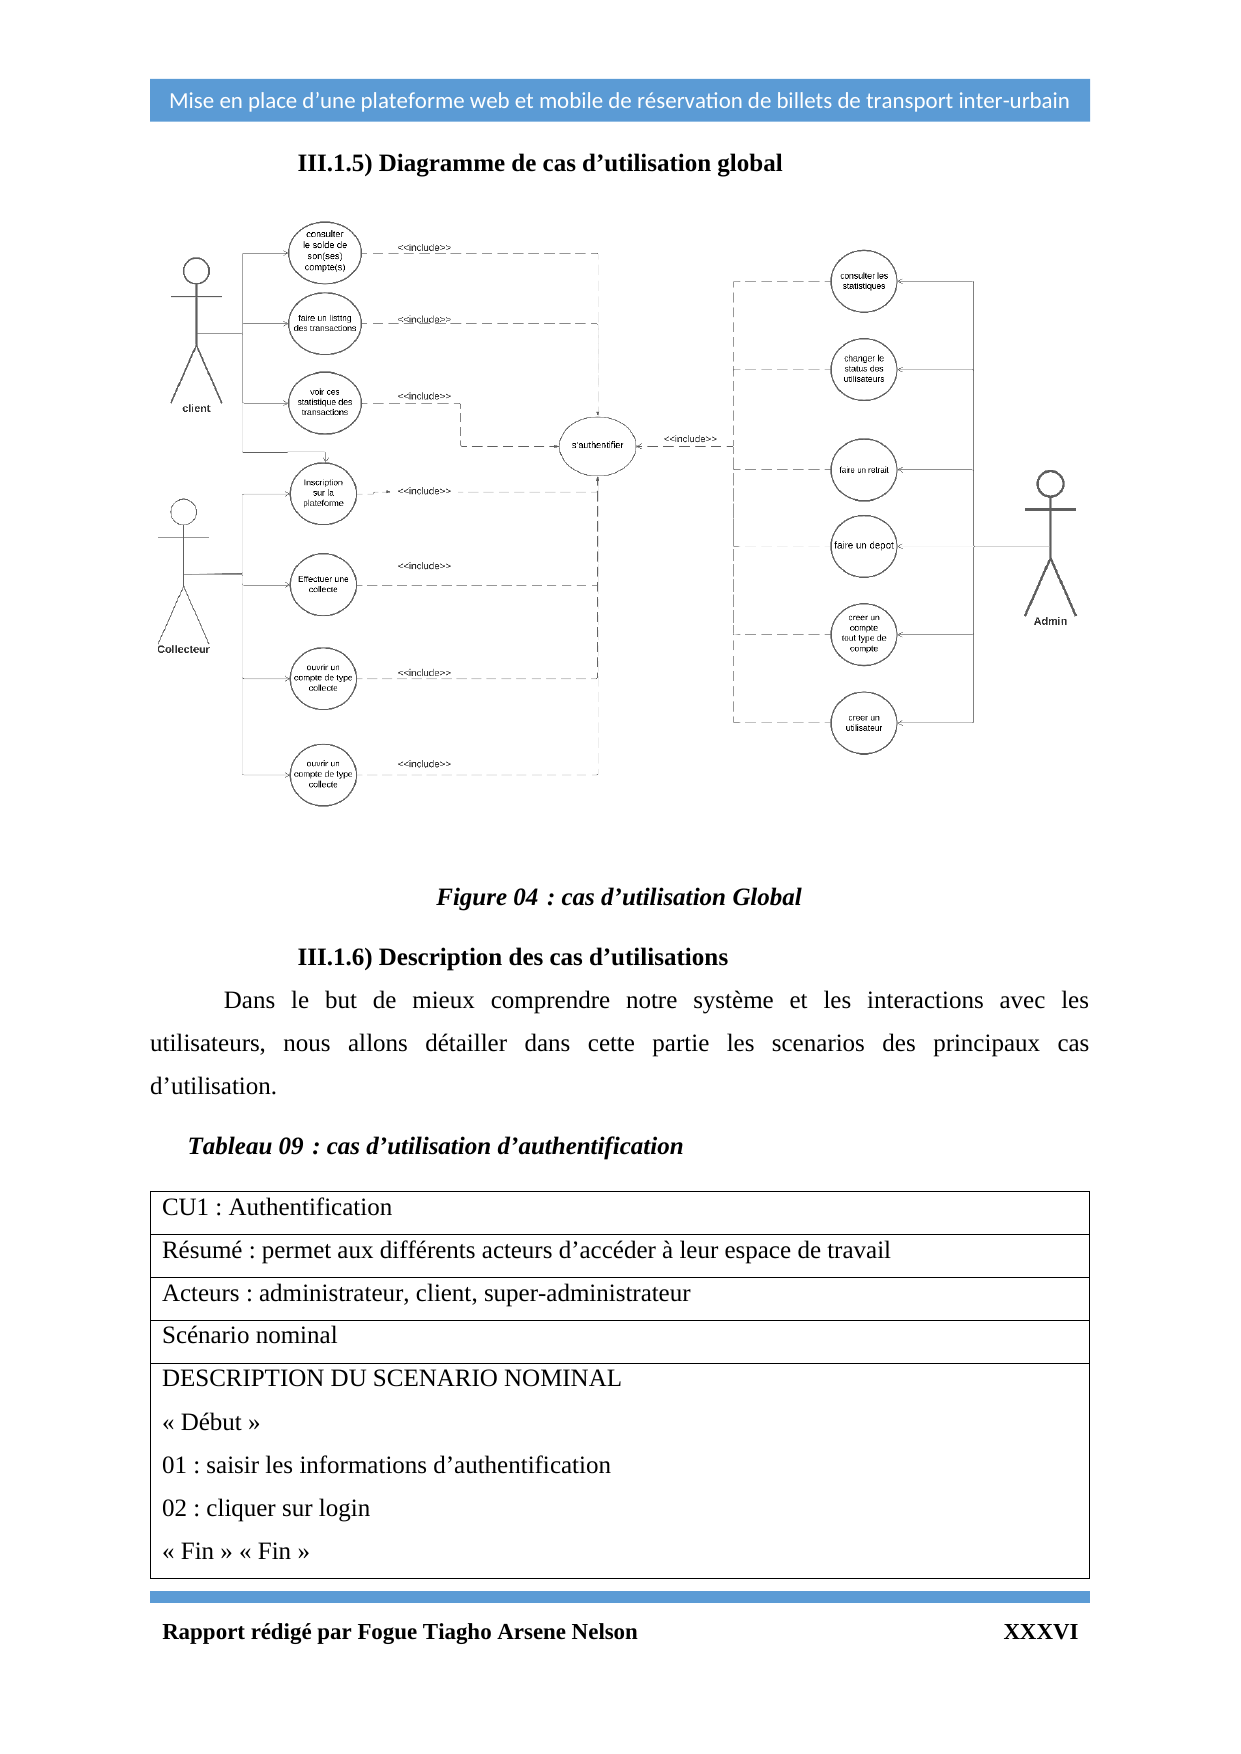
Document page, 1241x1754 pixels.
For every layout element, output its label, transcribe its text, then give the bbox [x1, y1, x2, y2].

subtitle III.1.6) Description des cas d’utilisations [297, 942, 1090, 971]
table_header CU1 : Authentification [151, 1192, 1089, 1234]
list Figure 04 : cas d’utilisation Global [150, 882, 1090, 911]
table_cell Scénario nominal [151, 1321, 1089, 1362]
table_cell Acteurs : administrateur, client, super-administrateur [151, 1278, 1089, 1319]
table_cell Résumé : permet aux différents acteurs d’accéder à leur espace de travail [151, 1235, 1089, 1277]
picture [150, 191, 1090, 852]
text Dans le but de mieux comprendre notre système et les interactions avec les utilisateurs, nous allons détailler dans cette partie les scenarios des principaux cas d’utilisation. [150, 985, 1090, 1100]
list Tableau 09 : cas d’utilisation d’authentification [187, 1131, 1090, 1160]
table_cell DESCRIPTION DU SCENARIO NOMINAL « Début » 01 : saisir les informations d’authentification 02 : cliquer sur login « Fin » « Fin » [151, 1364, 1089, 1578]
subtitle III.1.5) Diagramme de cas d’utilisation global [297, 148, 1090, 177]
